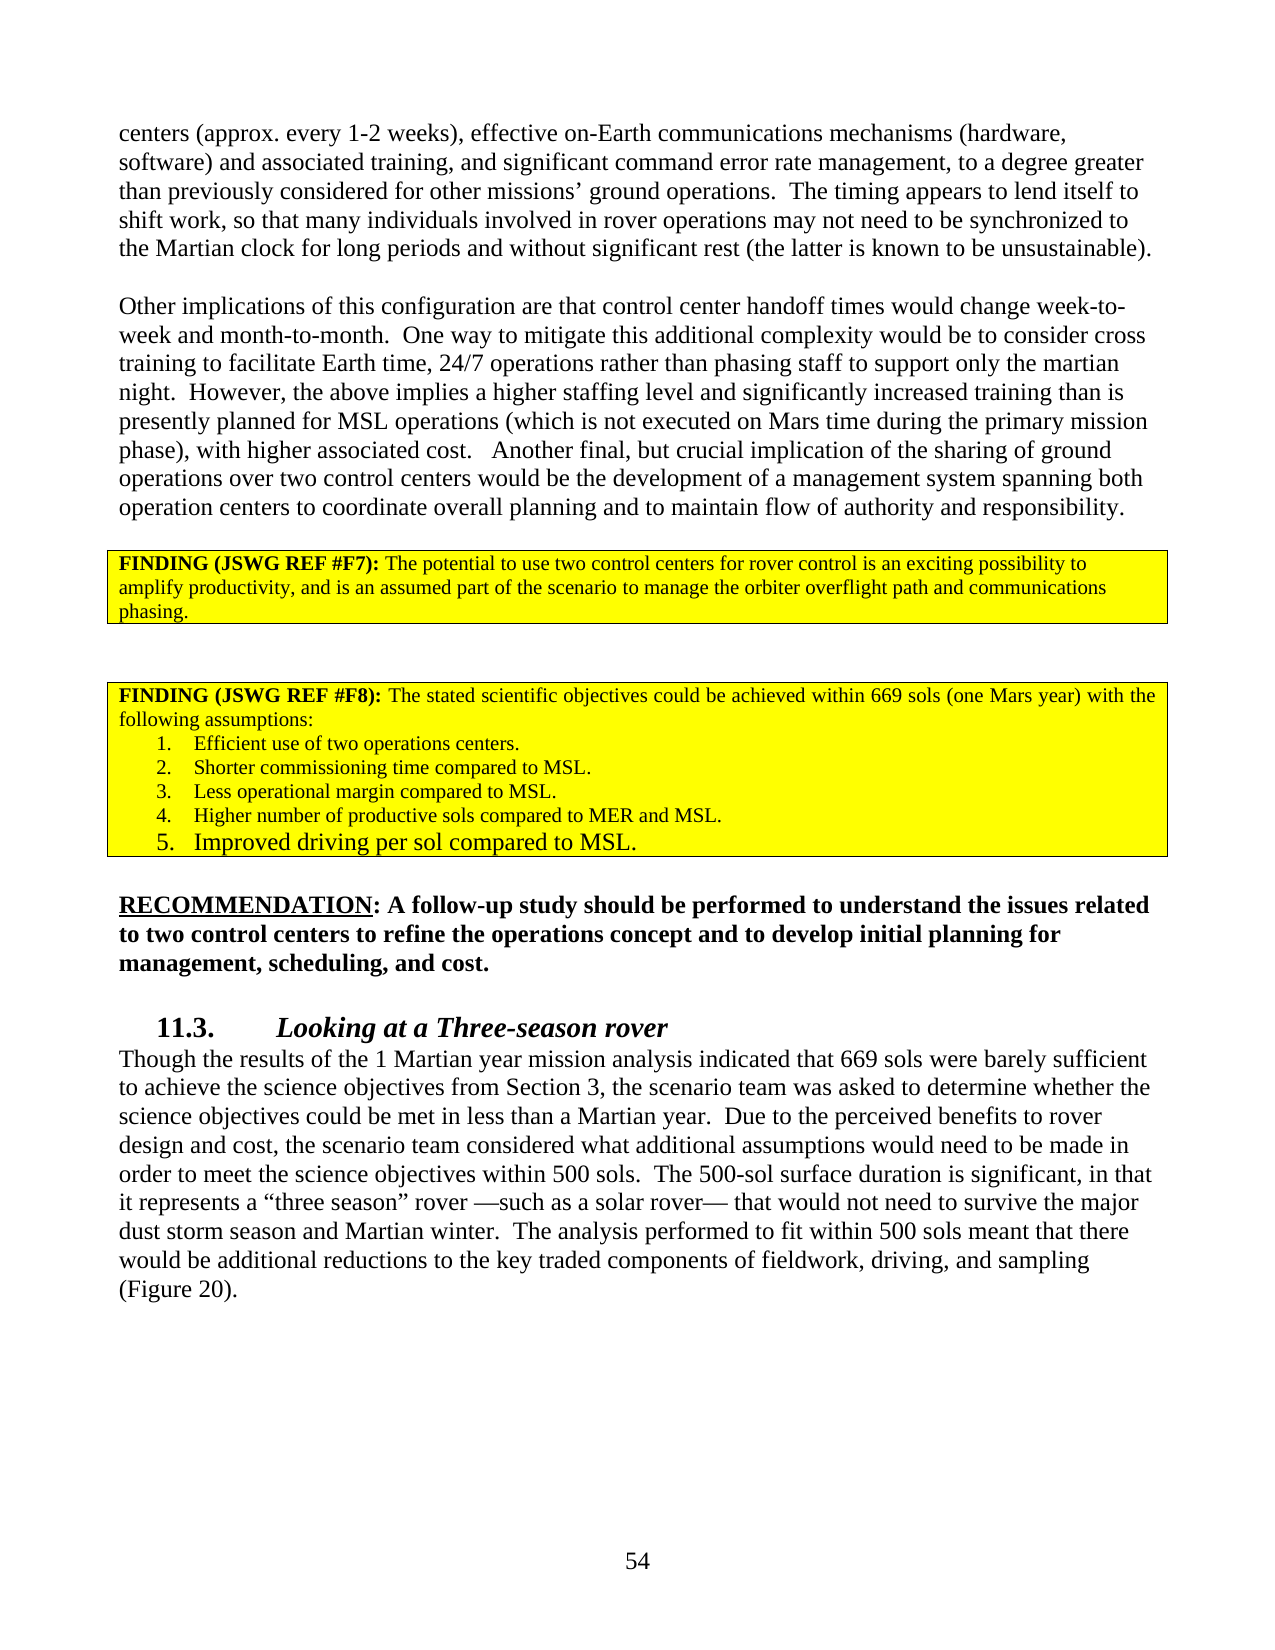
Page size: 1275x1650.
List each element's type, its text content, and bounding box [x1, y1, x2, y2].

subtitle Looking at a Three-season rover [156, 1010, 1156, 1044]
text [118, 118, 1156, 262]
text RECOMMENDATION: A follow-up study should be performed to understand the issues related to two control centers to refine the operations concept and to develop initial planning for management, scheduling, and cost. [118, 890, 1156, 977]
table_header FINDING (JSWG REF #F8): The stated scientific objectives could be achieved within 669 sols (one Mars year) with the following assumptions: Efficient use of two operations centers. Shorter commissioning time compared to MSL. Less operational margin compared to MSL. Higher number of productive sols compared to MER and MSL. Improved driving per sol compared to MSL. [108, 683, 1167, 856]
table_header FINDING (JSWG REF #F7): The potential to use two control centers for rover control is an exciting possibility to amplify productivity, and is an assumed part of the scenario to manage the orbiter overflight path and communications phasing. [108, 551, 1167, 623]
text Though the results of the 1 Martian year mission analysis indicated that 669 sols were barely sufficient to achieve the science objectives from Section 3, the scenario team was asked to determine whether the science objectives could be met in less than a Martian year. Due to the perceived benefits to rover design and cost, the scenario team considered what additional assumptions would need to be made in order to meet the science objectives within 500 sols. The 500-sol surface duration is significant, in that it represents a “three season” rover —such as a solar rover— that would not need to survive the major dust storm season and Martian winter. The analysis performed to fit within 500 sols meant that there would be additional reductions to the key traded components of fieldwork, driving, and sampling (Figure 20). [118, 1044, 1156, 1302]
text Other implications of this configuration are that control center handoff times would change week-to-week and month-to-month. One way to mitigate this additional complexity would be to consider cross training to facilitate Earth time, 24/7 operations rather than phasing staff to support only the martian night. However, the above implies a higher staffing level and significantly increased training than is presently planned for MSL operations (which is not executed on Mars time during the primary mission phase), with higher associated cost. Another final, but crucial implication of the sharing of ground operations over two control centers would be the development of a management system spanning both operation centers to coordinate overall planning and to maintain flow of authority and responsibility. [118, 291, 1156, 521]
